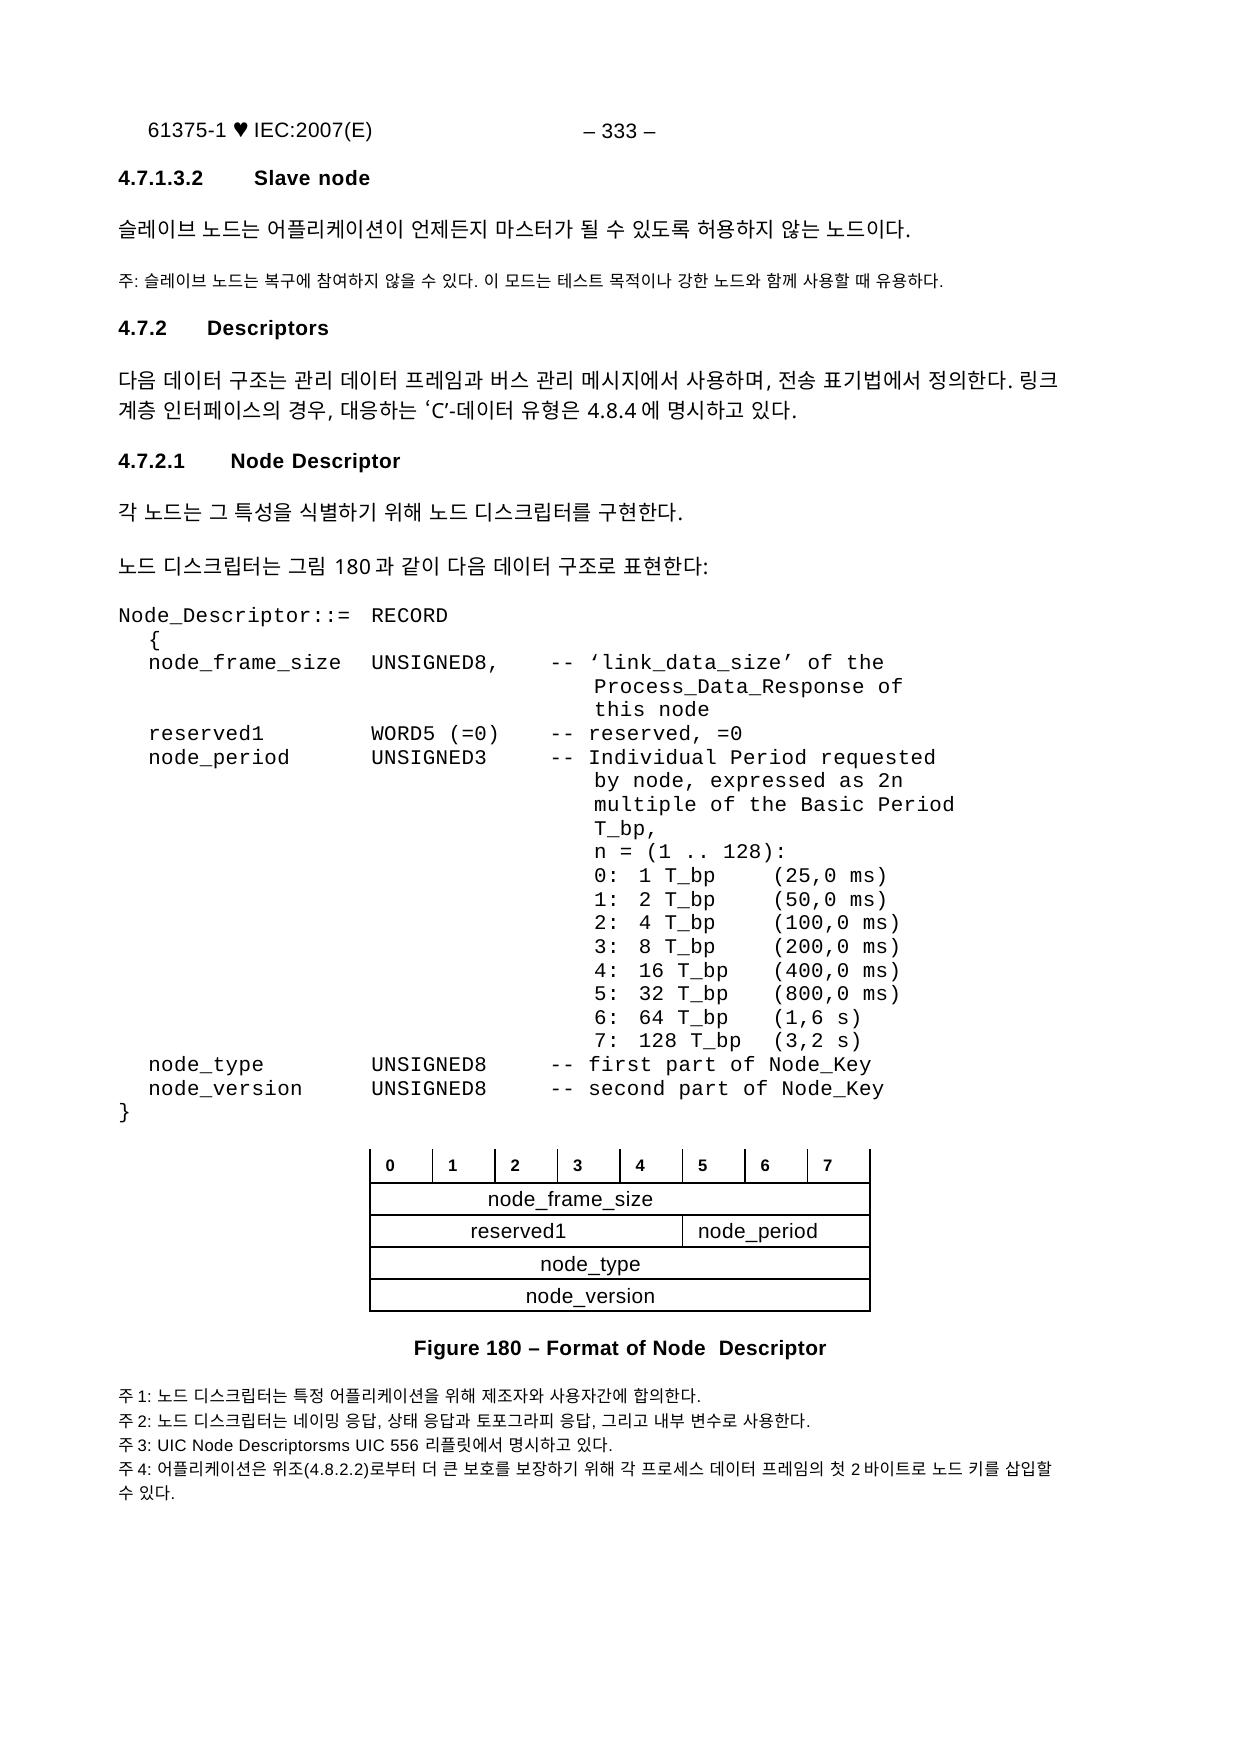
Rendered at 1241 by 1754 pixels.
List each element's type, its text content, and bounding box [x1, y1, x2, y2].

table_header 1 [433, 1149, 494, 1182]
text this node [118, 699, 1137, 723]
text 5: 32 T_bp (800,0 ms) [118, 983, 1137, 1007]
text 노드 디스크립터는 그림 180과 같이 다음 데이터 구조로 표현한다: [118, 551, 1063, 581]
text 슬레이브 노드는 어플리케이션이 언제든지 마스터가 될 수 있도록 허용하지 않는 노드이다. [118, 213, 1063, 244]
text node_frame_size UNSIGNED8, -- ‘link_data_size’ of the [118, 652, 1137, 676]
text T_bp, [118, 818, 1137, 841]
text node_version UNSIGNED8 -- second part of Node_Key [118, 1078, 1137, 1101]
text 1: 2 T_bp (50,0 ms) [118, 889, 1137, 912]
table_cell node_frame_size [371, 1184, 869, 1214]
text by node, expressed as 2n [118, 770, 1137, 794]
text node_period UNSIGNED3 -- Individual Period requested [118, 747, 1137, 770]
text 각 노드는 그 특성을 식별하기 위해 노드 디스크립터를 구현한다. [118, 496, 1063, 527]
table_header 2 [496, 1149, 557, 1182]
text 0: 1 T_bp (25,0 ms) [118, 865, 1137, 889]
table_cell node_period [683, 1216, 869, 1246]
text 6: 64 T_bp (1,6 s) [118, 1007, 1137, 1031]
text 2: 4 T_bp (100,0 ms) [118, 912, 1137, 936]
text 주2: 노드 디스크립터는 네이밍 응답, 상태 응답과 토포그라피 응답, 그리고 내부 변수로 사용한다. [118, 1408, 1063, 1432]
text 3: 8 T_bp (200,0 ms) [118, 936, 1137, 959]
subtitle Node Descriptor [118, 448, 1063, 472]
text { [118, 628, 1137, 652]
text Node_Descriptor::= RECORD [118, 605, 1063, 628]
text reserved1 WORD5 (=0) -- reserved, =0 [118, 723, 1137, 747]
table_cell reserved1 [371, 1216, 682, 1246]
table_header 6 [746, 1149, 807, 1182]
text 4: 16 T_bp (400,0 ms) [118, 959, 1137, 983]
text 주4: 어플리케이션은 위조(4.8.2.2)로부터 더 큰 보호를 보장하기 위해 각 프로세스 데이터 프레임의 첫 2바이트로 노드 키를 삽입할 수 있다. [118, 1456, 1063, 1504]
text 7: 128 T_bp (3,2 s) [118, 1031, 1137, 1054]
table_header 7 [808, 1149, 869, 1182]
table_cell node_version [371, 1280, 869, 1310]
text 주3: UIC Node Descriptorsms UIC 556 리플릿에서 명시하고 있다. [118, 1432, 1063, 1456]
table_header 4 [621, 1149, 682, 1182]
text Figure 180 – Format of Node Descriptor [103, 1336, 1137, 1359]
text 주: 슬레이브 노드는 복구에 참여하지 않을 수 있다. 이 모드는 테스트 목적이나 강한 노드와 함께 사용할 때 유용하다. [118, 268, 1063, 292]
text } [118, 1101, 1137, 1125]
text 주1: 노드 디스크립터는 특정 어플리케이션을 위해 제조자와 사용자간에 합의한다. [118, 1383, 1063, 1408]
table_cell node_type [371, 1248, 869, 1278]
table_header 0 [371, 1149, 432, 1182]
text node_type UNSIGNED8 -- first part of Node_Key [118, 1054, 1137, 1078]
text Process_Data_Response of [118, 676, 1137, 699]
subtitle Slave node [118, 166, 1063, 189]
table_header 3 [558, 1149, 619, 1182]
text 다음 데이터 구조는 관리 데이터 프레임과 버스 관리 메시지에서 사용하며, 전송 표기법에서 정의한다. 링크 계층 인터페이스의 경우, 대응하는 ‘C’-데이터 유형은 4.8.4에 명시하고 있다. [118, 364, 1063, 424]
subtitle Descriptors [118, 316, 1063, 340]
text multiple of the Basic Period [118, 794, 1137, 818]
table_header 5 [683, 1149, 744, 1182]
text n = (1 .. 128): [118, 841, 1137, 865]
